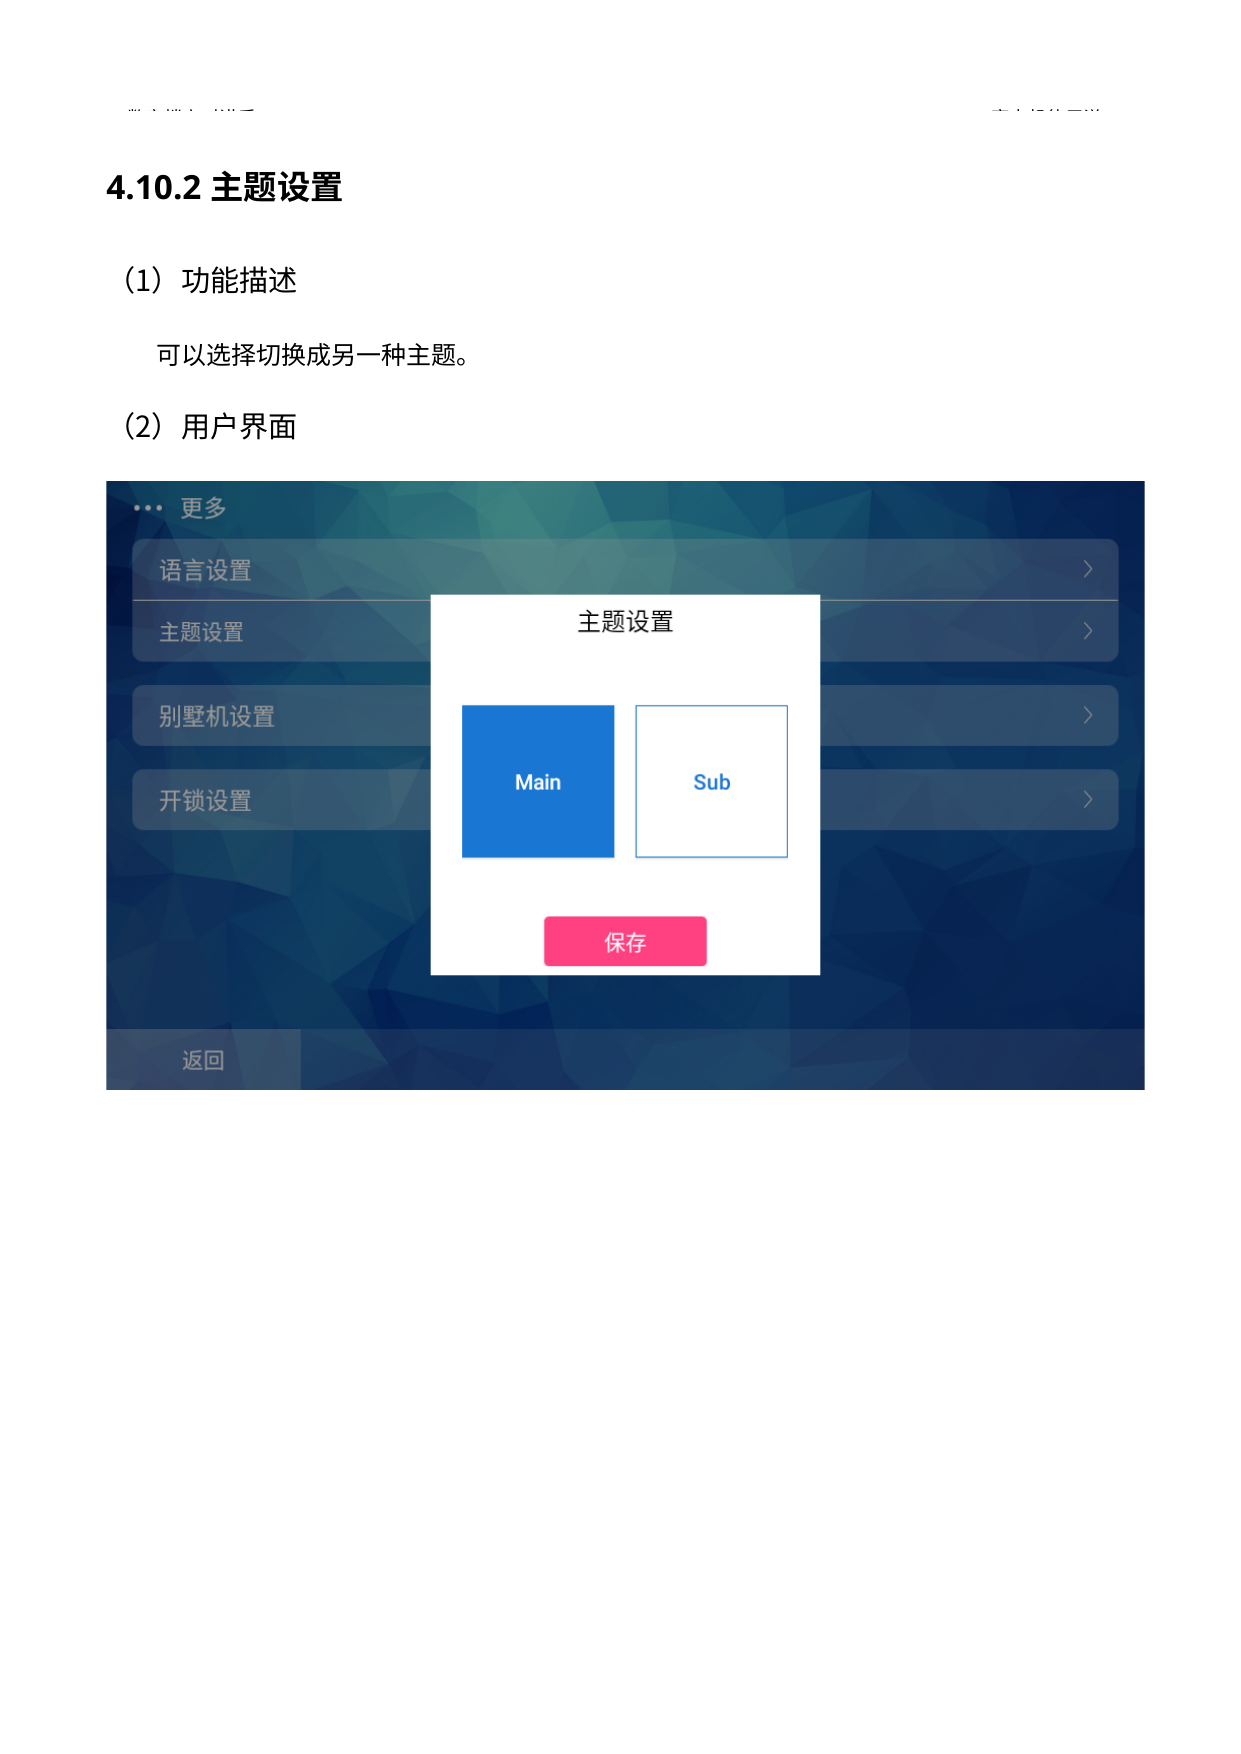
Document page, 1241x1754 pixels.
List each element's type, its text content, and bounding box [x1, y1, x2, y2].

picture [106, 481, 1145, 1090]
list 可以选择切换成另一种主题。 [106, 335, 1146, 372]
text （1）功能描述 [106, 258, 1146, 300]
subtitle 4.10.2 主题设置 [106, 160, 1146, 209]
list （2）用户界面 [106, 404, 1146, 446]
